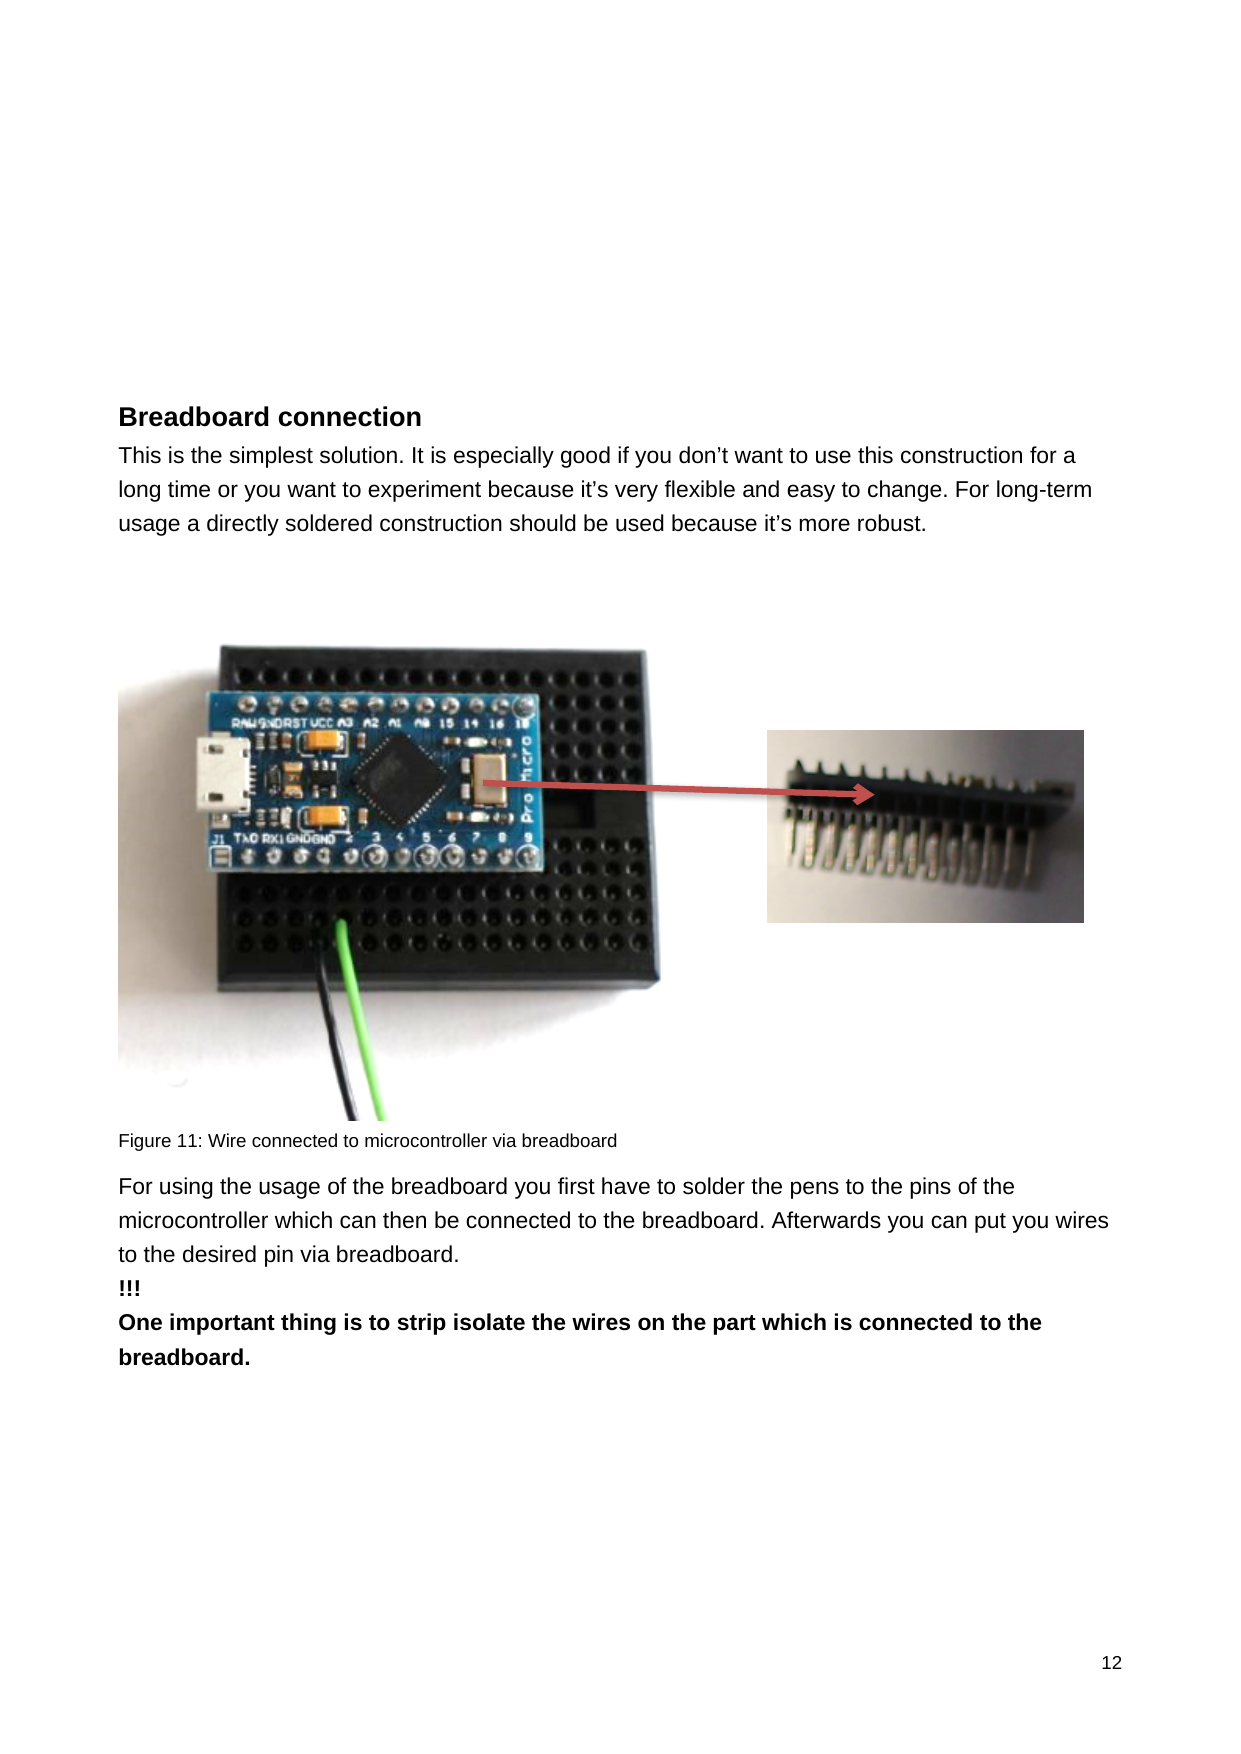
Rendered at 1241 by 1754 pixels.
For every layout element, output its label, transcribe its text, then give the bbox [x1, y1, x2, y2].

text !!! [118, 1275, 1122, 1302]
text One important thing is to strip isolate the wires on the part which is connected to the breadboard. [118, 1309, 1122, 1370]
text Figure 11: Wire connected to microcontroller via breadboard [118, 1130, 1122, 1152]
text For using the usage of the breadboard you first have to solder the pens to the pins of the microcontroller which can then be connected to the breadboard. Afterwards you can put you wires to the desired pin via breadboard. [118, 1173, 1122, 1267]
text This is the simplest solution. It is especially good if you don’t want to use this construction for a long time or you want to experiment because it’s very flexible and easy to change. For long-term usage a directly soldered construction should be used because it’s more robust. [118, 442, 1122, 537]
subtitle Breadboard connection [118, 401, 1122, 432]
picture [118, 578, 725, 1121]
picture [767, 730, 1084, 923]
